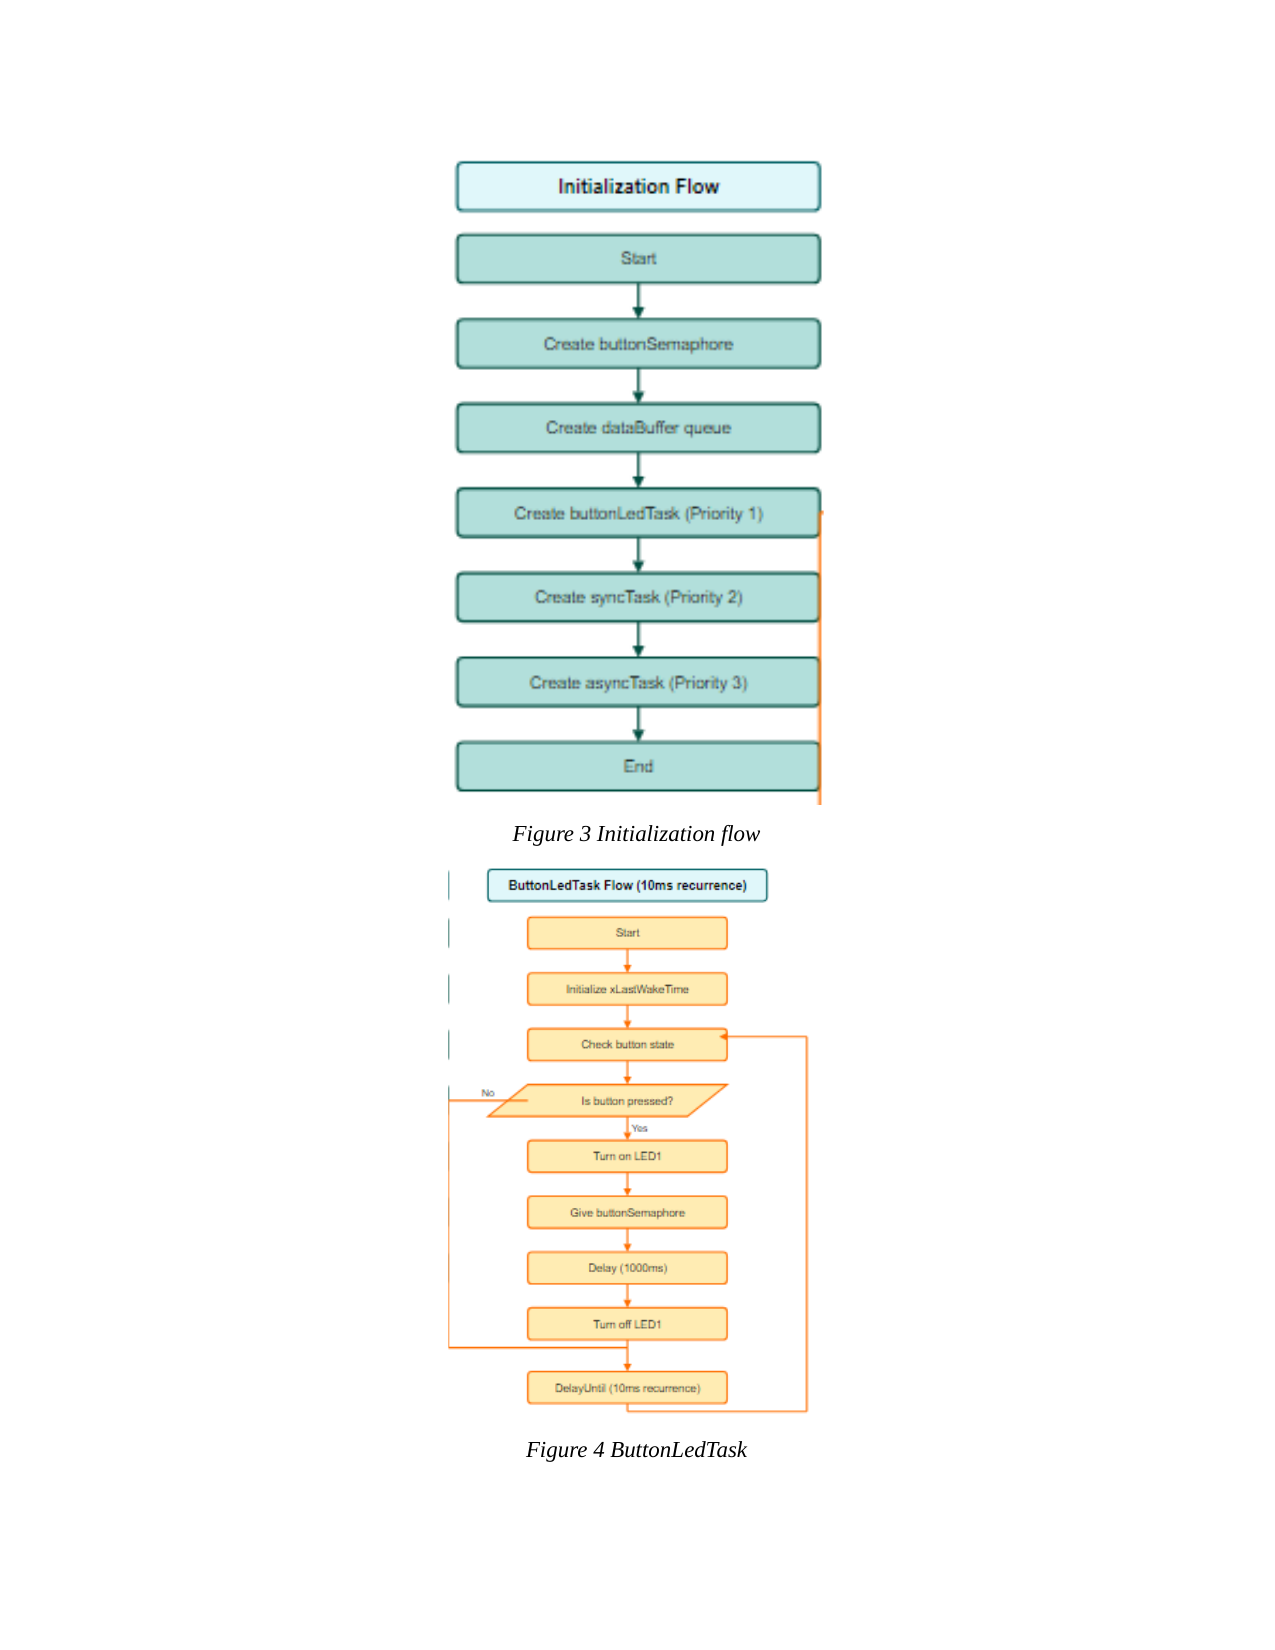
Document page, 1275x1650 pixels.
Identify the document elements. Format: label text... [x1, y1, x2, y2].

text Figure 4 ButtonLedTask [150, 1436, 1125, 1463]
text Figure 3 Initialization flow [150, 820, 1125, 846]
picture [448, 859, 827, 1422]
picture [451, 150, 824, 805]
